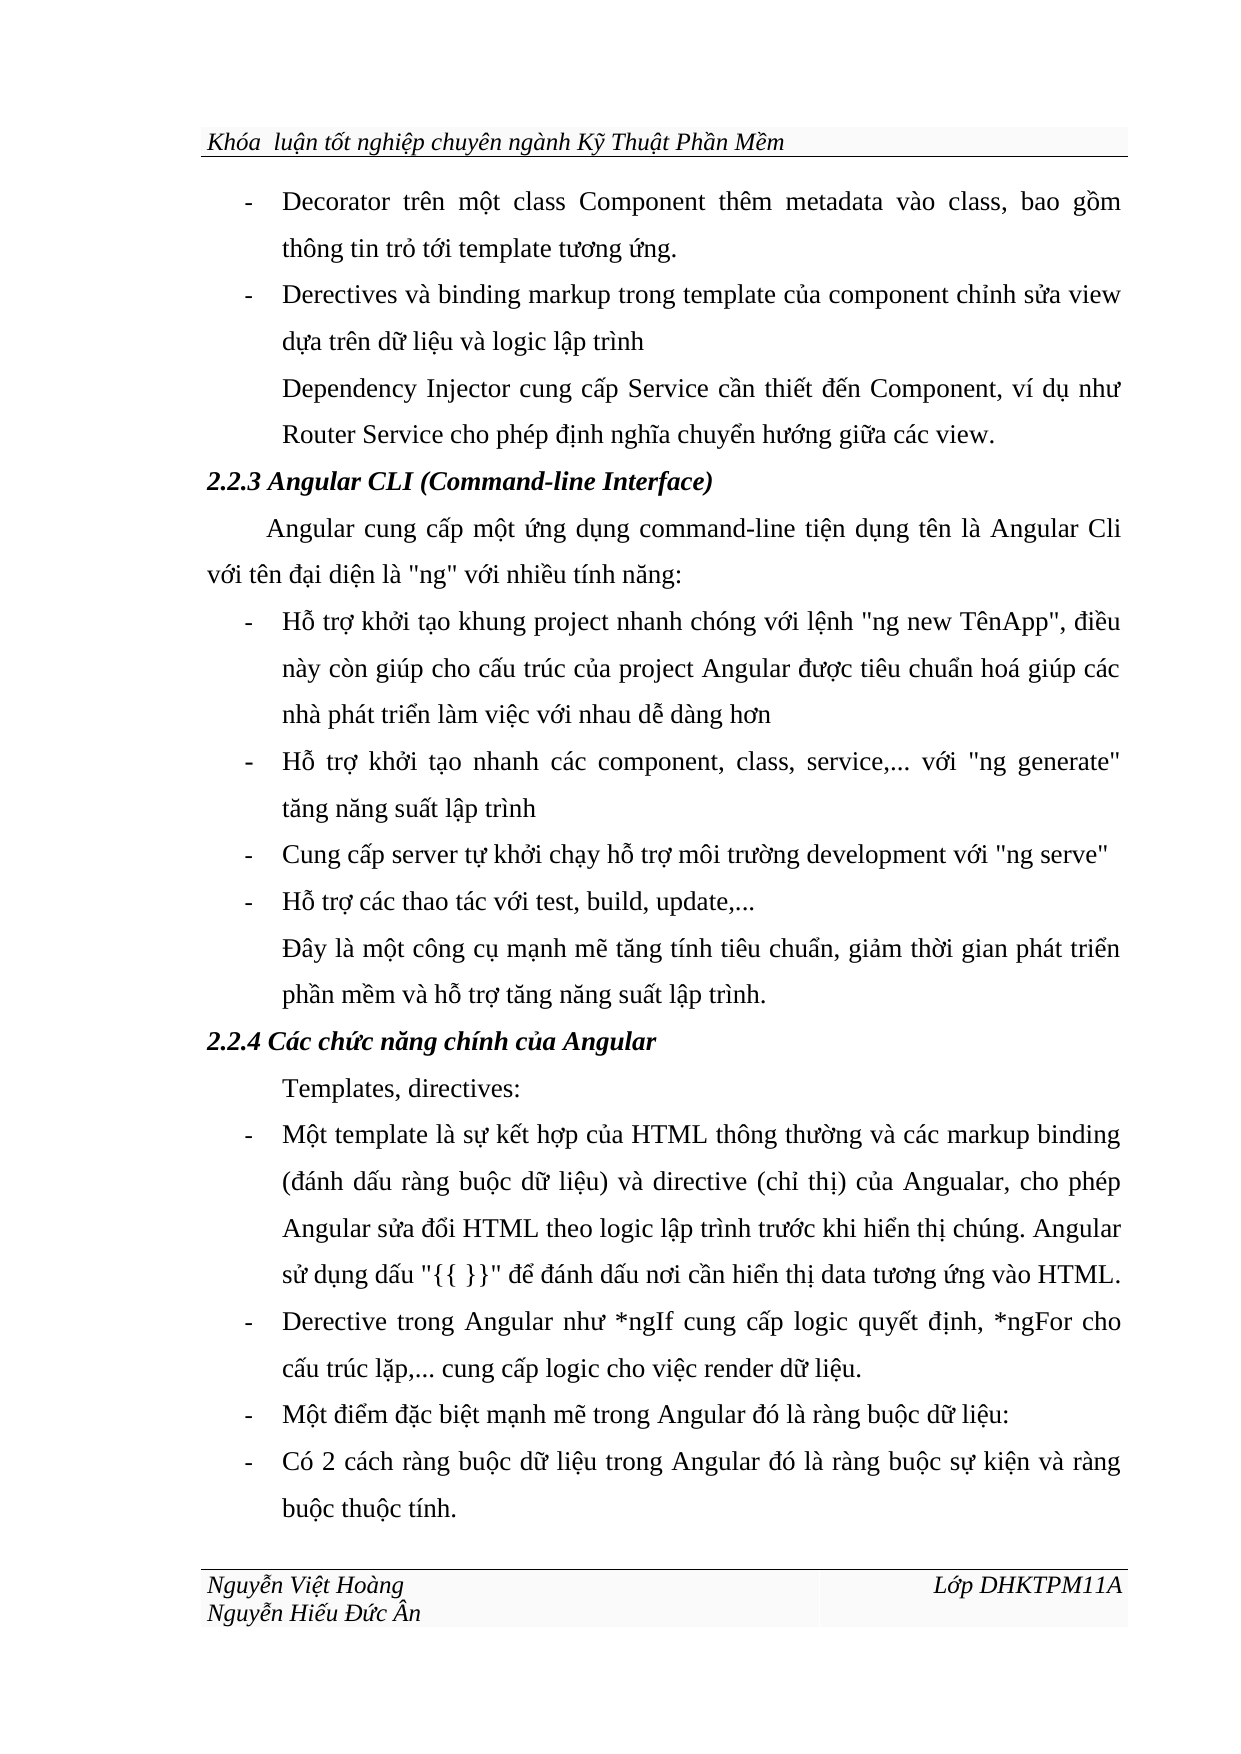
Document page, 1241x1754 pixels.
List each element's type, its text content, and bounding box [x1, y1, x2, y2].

text Templates, directives: [207, 1072, 1122, 1103]
subtitle Angular CLI (Command-line Interface) [207, 465, 1122, 496]
list Derective trong Angular như *ngIf cung cấp logic quyết định, *ngFor cho cấu trúc lặp,... cung cấp logic cho việc render dữ liệu. [244, 1305, 1122, 1383]
list Cung cấp server tự khởi chạy hỗ trợ môi trường development với "ng serve" [244, 839, 1122, 870]
list Decorator trên một class Component thêm metadata vào class, bao gồm thông tin trỏ tới template tương ứng. [244, 185, 1122, 263]
text Angular cung cấp một ứng dụng command-line tiện dụng tên là Angular Cli với tên đại diện là "ng" với nhiều tính năng: [207, 512, 1122, 590]
list Hỗ trợ khởi tạo nhanh các component, class, service,... với "ng generate" tăng năng suất lập trình [244, 745, 1122, 823]
list Có 2 cách ràng buộc dữ liệu trong Angular đó là ràng buộc sự kiện và ràng buộc thuộc tính. [244, 1445, 1122, 1523]
subtitle Các chức năng chính của Angular [207, 1025, 1122, 1056]
list Hỗ trợ các thao tác với test, build, update,... [244, 885, 1122, 916]
list Một template là sự kết hợp của HTML thông thường và các markup binding (đánh dấu ràng buộc dữ liệu) và directive (chỉ thị) của Angualar, cho phép Angular sửa đổi HTML theo logic lập trình trước khi hiển thị chúng. Angular sử dụng dấu "{{ }}" để đánh dấu nơi cần hiển thị data tương ứng vào HTML. [244, 1119, 1122, 1290]
list Derectives và binding markup trong template của component chỉnh sửa view dựa trên dữ liệu và logic lập trình [244, 279, 1122, 356]
text Dependency Injector cung cấp Service cần thiết đến Component, ví dụ như Router Service cho phép định nghĩa chuyển hướng giữa các view. [282, 372, 1122, 450]
text Đây là một công cụ mạnh mẽ tăng tính tiêu chuẩn, giảm thời gian phát triển phần mềm và hỗ trợ tăng năng suất lập trình. [282, 932, 1122, 1010]
list Một điểm đặc biệt mạnh mẽ trong Angular đó là ràng buộc dữ liệu: [244, 1399, 1122, 1430]
list Hỗ trợ khởi tạo khung project nhanh chóng với lệnh "ng new TênApp", điều này còn giúp cho cấu trúc của project Angular được tiêu chuẩn hoá giúp các nhà phát triển làm việc với nhau dễ dàng hơn [244, 605, 1122, 730]
